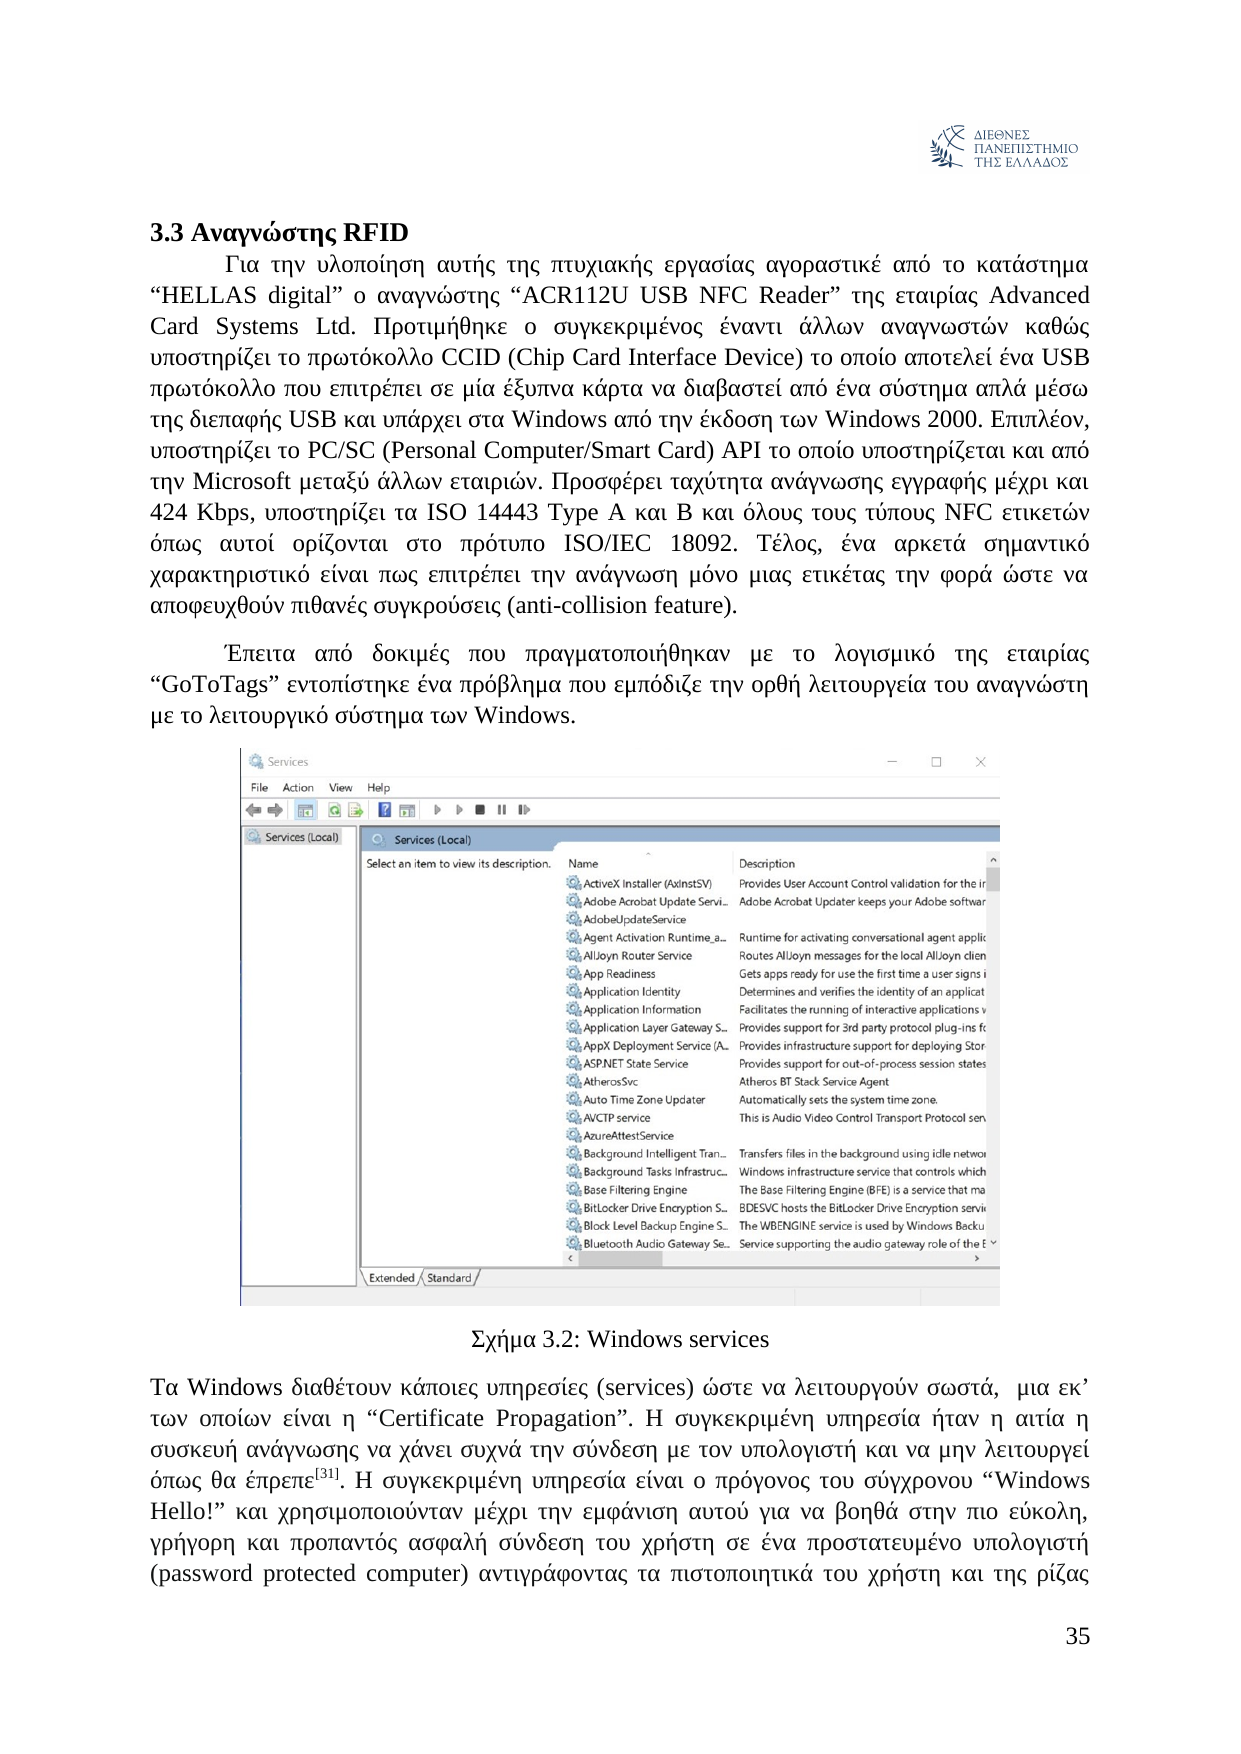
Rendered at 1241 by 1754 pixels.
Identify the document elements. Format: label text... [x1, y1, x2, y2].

text Για την υλοποίηση αυτής της πτυχιακής εργασίας αγοραστικέ από το κατάστημα “HELLAS digital” ο αναγνώστης “ACR112U USB NFC Reader” της εταιρίας Advanced Card Systems Ltd. Προτιμήθηκε ο συγκεκριμένος έναντι άλλων αναγνωστών καθώς υποστηρίζει το πρωτόκολλο CCID (Chip Card Interface Device) το οποίο αποτελεί ένα USB πρωτόκολλο που επιτρέπει σε μία έξυπνα κάρτα να διαβαστεί από ένα σύστημα απλά μέσω της διεπαφής USB και υπάρχει στα Windows από την έκδοση των Windows 2000. Επιπλέον, υποστηρίζει το PC/SC (Personal Computer/Smart Card) API το οποίο υποστηρίζεται και από την Microsoft μεταξύ άλλων εταιριών. Προσφέρει ταχύτητα ανάγνωσης εγγραφής μέχρι και 424 Kbps, υποστηρίζει τα ISO 14443 Type A και B και όλους τους τύπους NFC ετικετών όπως αυτοί ορίζονται στο πρότυπο ISO/IEC 18092. Τέλος, ένα αρκετά σημαντικό χαρακτηριστικό είναι πως επιτρέπει την ανάγνωση μόνο μιας ετικέτας την φορά ώστε να αποφευχθούν πιθανές συγκρούσεις (anti-collision feature). [150, 249, 1090, 619]
text Έπειτα από δοκιμές που πραγματοποιήθηκαν με το λογισμικό της εταιρίας “GoToTags” εντοπίστηκε ένα πρόβλημα που εμπόδιζε την ορθή λειτουργεία του αναγνώστη με το λειτουργικό σύστημα των Windows. [150, 638, 1090, 729]
picture [240, 748, 1000, 1306]
subtitle 3.3 Αναγνώστης RFID [150, 216, 1090, 247]
picture [917, 120, 1091, 174]
text Σχήμα 3.2: Windows services [150, 1324, 1090, 1353]
